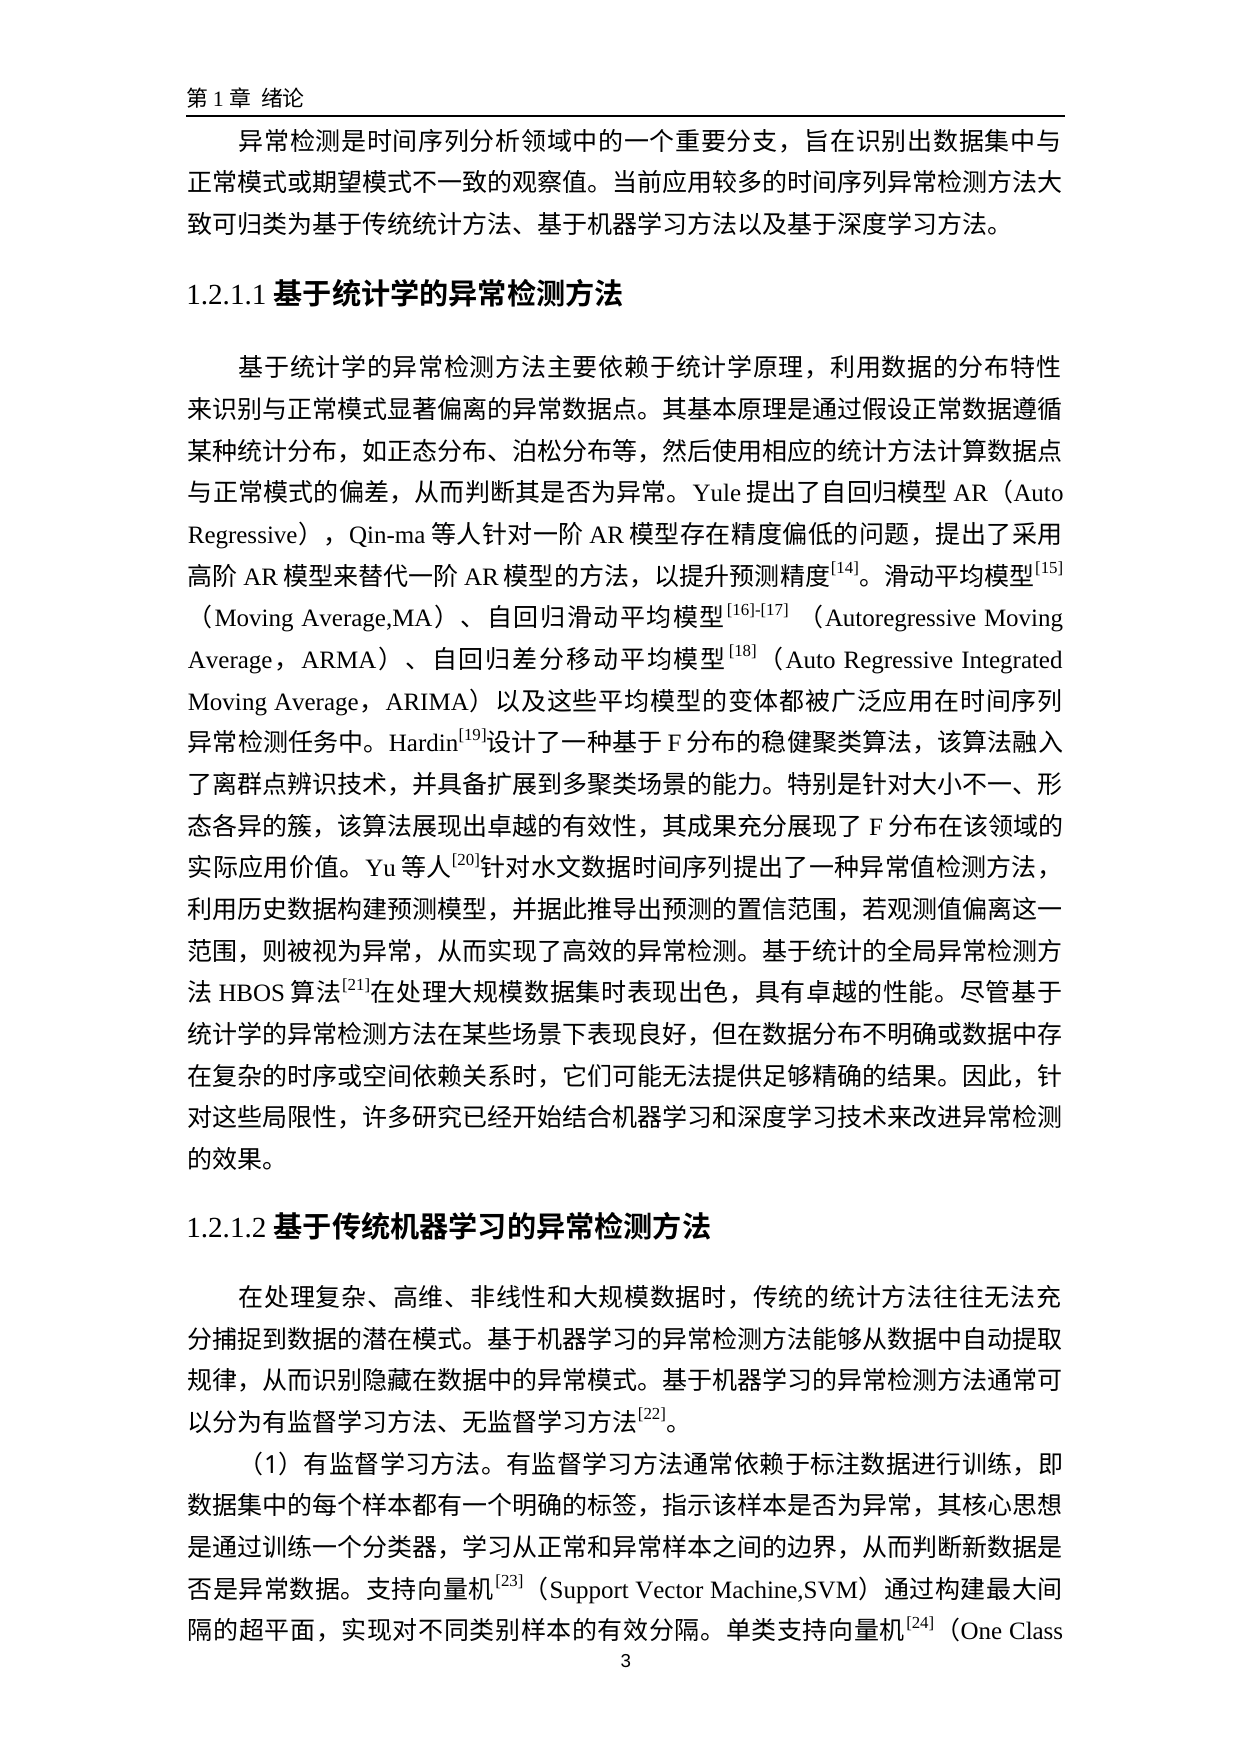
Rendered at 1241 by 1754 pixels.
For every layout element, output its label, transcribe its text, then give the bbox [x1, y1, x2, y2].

subtitle 基于统计学的异常检测方法 [186, 271, 1065, 313]
text 异常检测是时间序列分析领域中的一个重要分支，旨在识别出数据集中与正常模式或期望模式不一致的观察值。当前应用较多的时间序列异常检测方法大致可归类为基于传统统计方法、基于机器学习方法以及基于深度学习方法。 [188, 117, 1063, 242]
text 基于统计学的异常检测方法主要依赖于统计学原理，利用数据的分布特性来识别与正常模式显著偏离的异常数据点。其基本原理是通过假设正常数据遵循某种统计分布，如正态分布、泊松分布等，然后使用相应的统计方法计算数据点与正常模式的偏差，从而判断其是否为异常。Yule提出了自回归模型AR（Auto Regressive），Qin-ma等人针对一阶AR模型存在精度偏低的问题，提出了采用高阶AR模型来替代一阶AR模型的方法，以提升预测精度[14]。滑动平均模型[15] （Moving Average,MA）、自回归滑动平均模型[16-17] （Autoregressive Moving Average，ARMA）、自回归差分移动平均模型[18]（Auto Regressive Integrated Moving Average，ARIMA）以及这些平均模型的变体都被广泛应用在时间序列异常检测任务中。Hardin[19]设计了一种基于F分布的稳健聚类算法，该算法融入了离群点辨识技术，并具备扩展到多聚类场景的能力。特别是针对大小不一、形态各异的簇，该算法展现出卓越的有效性，其成果充分展现了F分布在该领域的实际应用价值。Yu等人[20]针对水文数据时间序列提出了一种异常值检测方法，利用历史数据构建预测模型，并据此推导出预测的置信范围，若观测值偏离这一范围，则被视为异常，从而实现了高效的异常检测。基于统计的全局异常检测方法HBOS算法[21]在处理大规模数据集时表现出色，具有卓越的性能。尽管基于统计学的异常检测方法在某些场景下表现良好，但在数据分布不明确或数据中存在复杂的时序或空间依赖关系时，它们可能无法提供足够精确的结果。因此，针对这些局限性，许多研究已经开始结合机器学习和深度学习技术来改进异常检测的效果。 [188, 343, 1063, 1177]
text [188, 1440, 1063, 1648]
text 在处理复杂、高维、非线性和大规模数据时，传统的统计方法往往无法充分捕捉到数据的潜在模式。基于机器学习的异常检测方法能够从数据中自动提取规律，从而识别隐藏在数据中的异常模式。基于机器学习的异常检测方法通常可以分为有监督学习方法、无监督学习方法[22]。 [188, 1273, 1063, 1440]
subtitle 基于传统机器学习的异常检测方法 [186, 1204, 1065, 1246]
